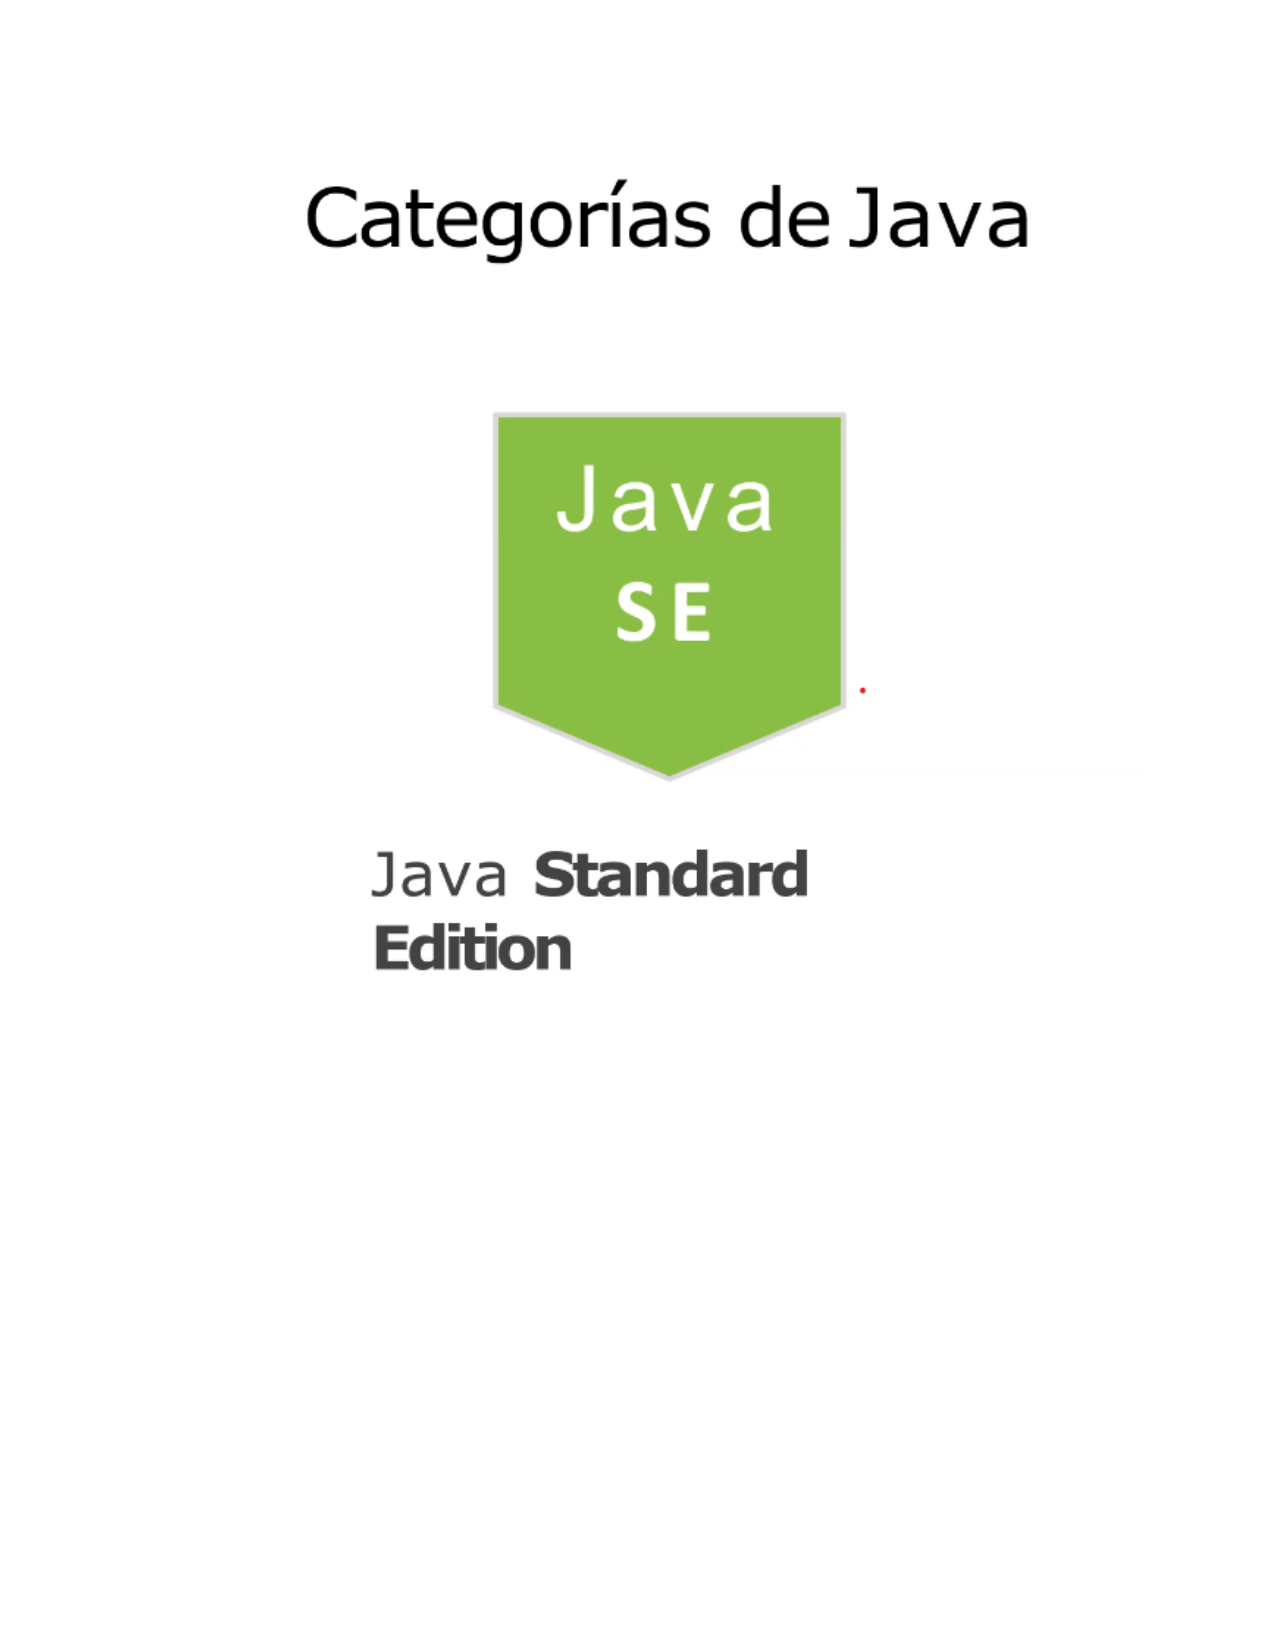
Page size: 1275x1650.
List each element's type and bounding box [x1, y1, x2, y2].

picture [177, 147, 1148, 988]
